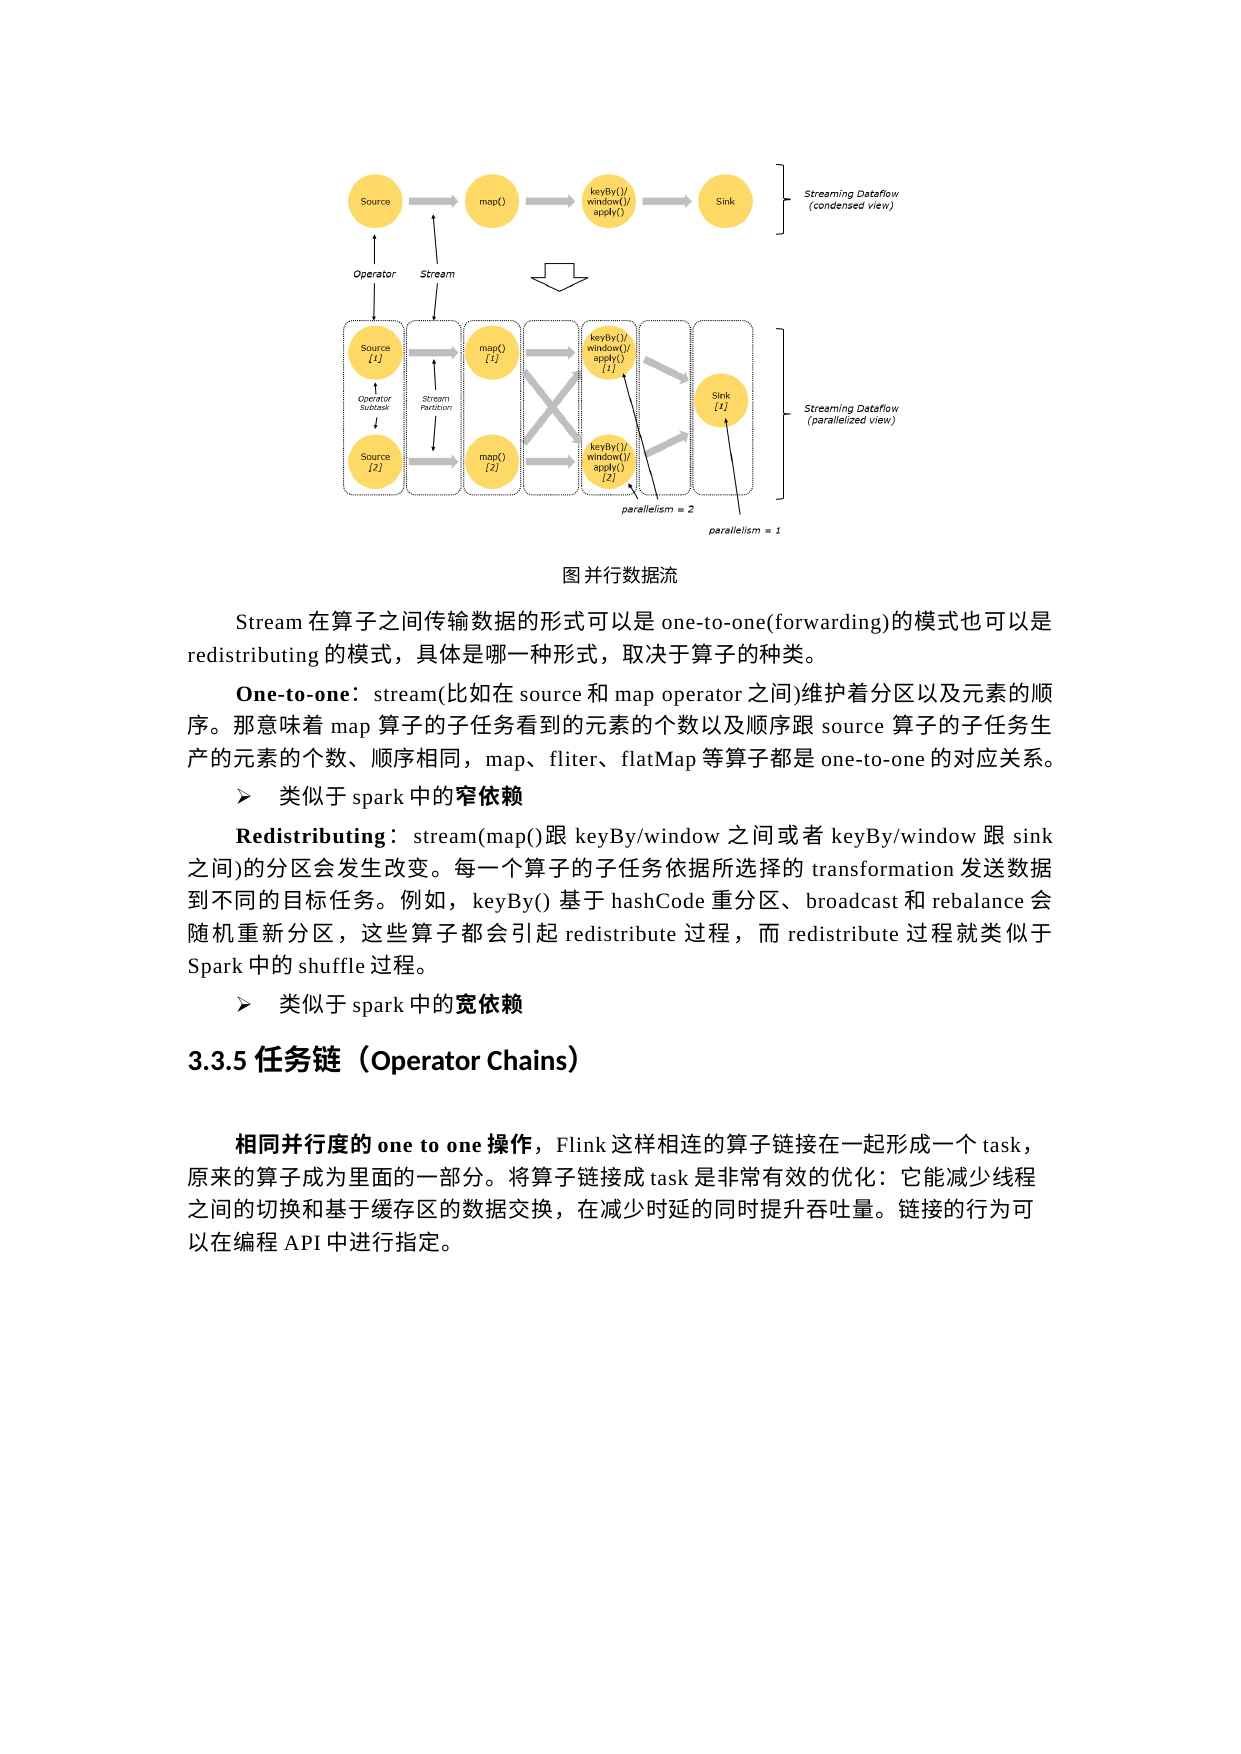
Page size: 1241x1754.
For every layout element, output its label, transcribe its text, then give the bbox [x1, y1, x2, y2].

list 类似于spark中的窄依赖 [235, 779, 1053, 811]
text Redistributing：stream(map()跟keyBy/window之间或者keyBy/window跟sink之间)的分区会发生改变。每一个算子的子任务依据所选择的transformation发送数据到不同的目标任务。例如，keyBy() 基于hashCode重分区、broadcast和rebalance会随机重新分区，这些算子都会引起redistribute过程，而redistribute过程就类似于Spark中的shuffle过程。 [187, 818, 1053, 980]
list 类似于spark中的宽依赖 [235, 986, 1053, 1019]
picture [339, 162, 902, 535]
text 相同并行度的one to one操作，Flink这样相连的算子链接在一起形成一个task，原来的算子成为里面的一部分。将算子链接成task是非常有效的优化：它能减少线程之间的切换和基于缓存区的数据交换，在减少时延的同时提升吞吐量。链接的行为可以在编程API中进行指定。 [187, 1127, 1053, 1257]
subtitle 3.3.5 任务链（Operator Chains） [187, 1025, 1053, 1090]
text One-to-one：stream(比如在source和map operator之间)维护着分区以及元素的顺序。那意味着map 算子的子任务看到的元素的个数以及顺序跟source 算子的子任务生产的元素的个数、顺序相同，map、fliter、flatMap等算子都是one-to-one的对应关系。 [187, 675, 1053, 773]
text 图 并行数据流 [187, 558, 1053, 591]
text Stream在算子之间传输数据的形式可以是one-to-one(forwarding)的模式也可以是redistributing的模式，具体是哪一种形式，取决于算子的种类。 [187, 604, 1053, 669]
